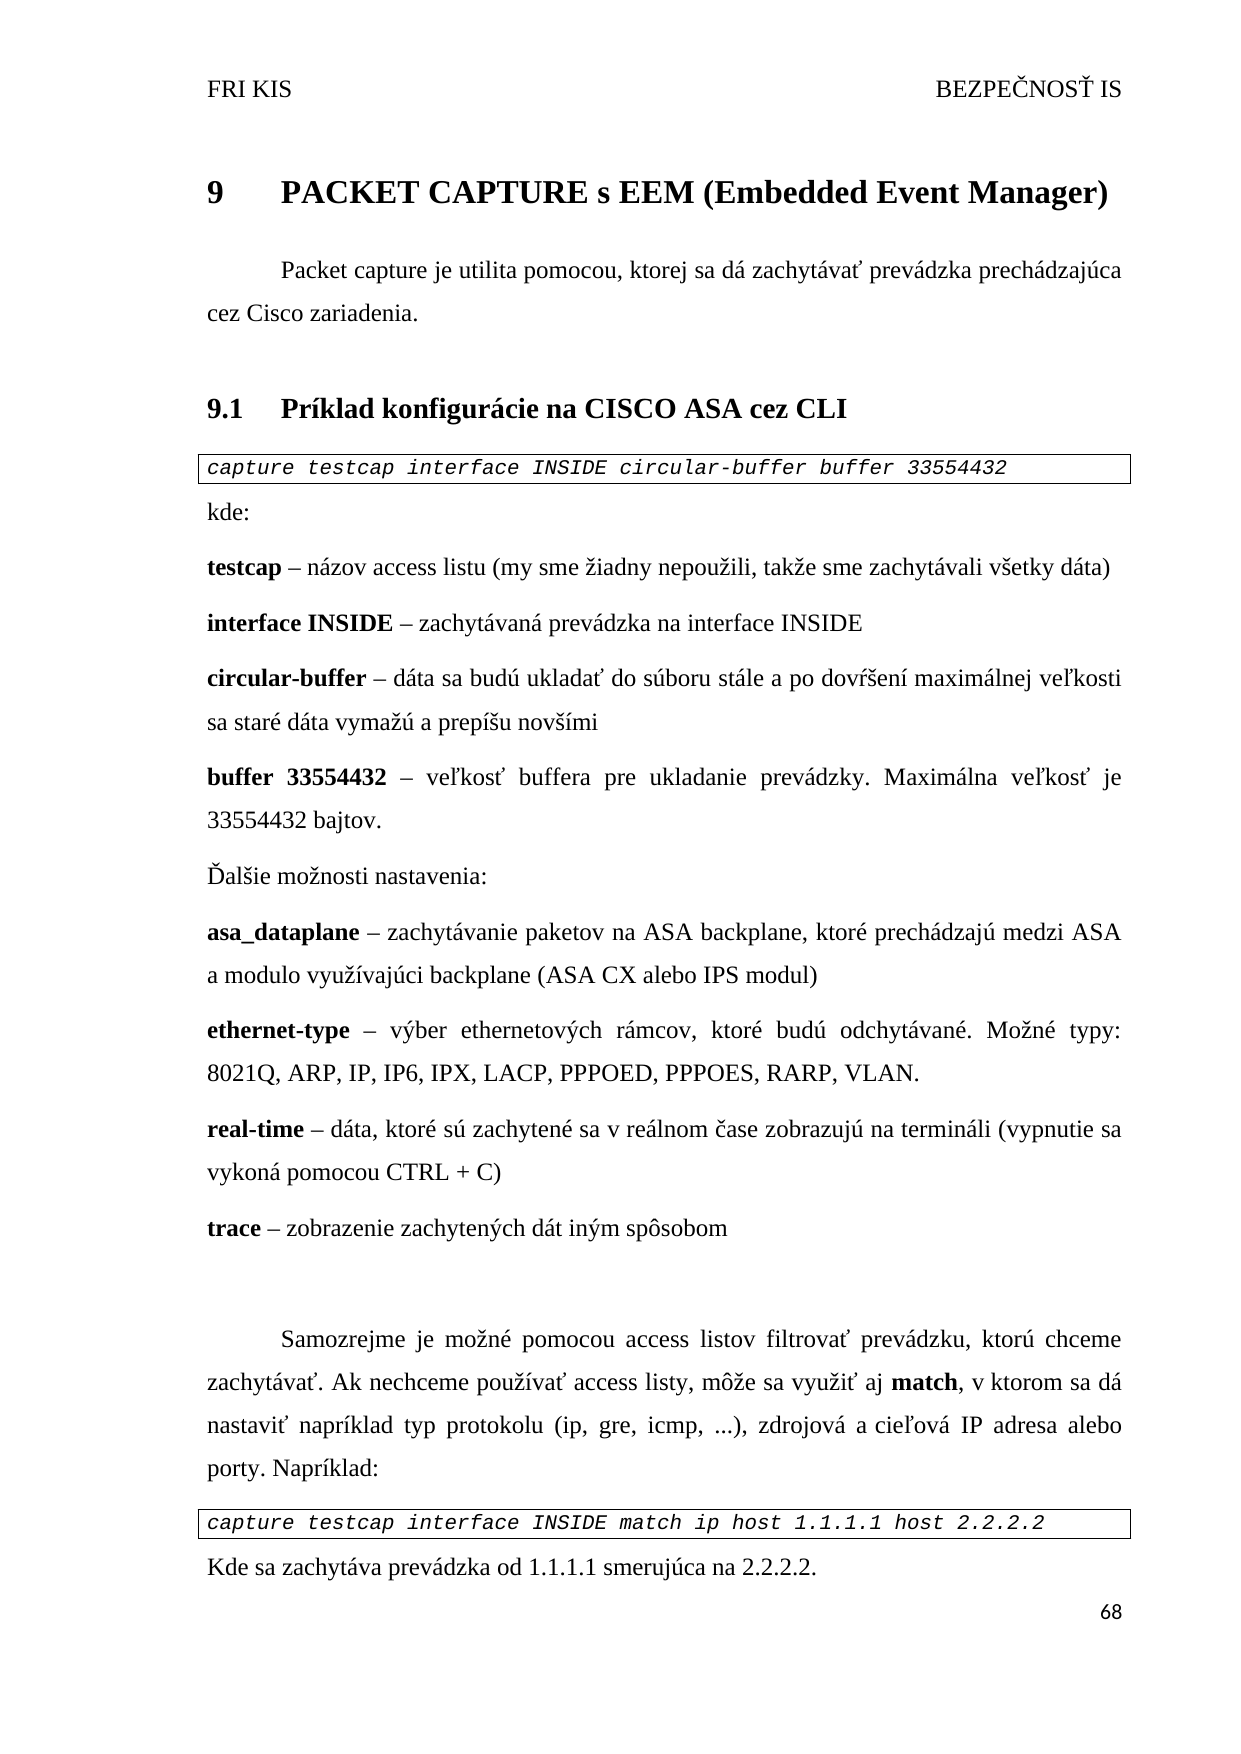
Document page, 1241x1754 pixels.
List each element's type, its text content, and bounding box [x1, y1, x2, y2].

text kde: [207, 497, 1122, 525]
text circular-buffer – dáta sa budú ukladať do súboru stále a po dovŕšení maximálnej veľkosti sa staré dáta vymažú a prepíšu novšími [207, 663, 1122, 735]
text buffer 33554432 – veľkosť buffera pre ukladanie prevádzky. Maximálna veľkosť je 33554432 bajtov. [207, 762, 1122, 834]
text asa_dataplane – zachytávanie paketov na ASA backplane, ktoré prechádzajú medzi ASA a modulo využívajúci backplane (ASA CX alebo IPS modul) [207, 917, 1122, 988]
text Kde sa zachytáva prevádzka od 1.1.1.1 smerujúca na 2.2.2.2. [207, 1552, 1122, 1580]
text capture testcap interface INSIDE match ip host 1.1.1.1 host 2.2.2.2 [199, 1510, 1130, 1538]
text interface INSIDE – zachytávaná prevádzka na interface INSIDE [207, 608, 1122, 637]
text real-time – dáta, ktoré sú zachytené sa v reálnom čase zobrazujú na termináli (vypnutie sa vykoná pomocou CTRL + C) [207, 1114, 1122, 1186]
text testcap – názov access listu (my sme žiadny nepoužili, takže sme zachytávali všetky dáta) [207, 552, 1122, 581]
text trace – zobrazenie zachytených dát iným spôsobom [207, 1213, 1122, 1242]
text capture testcap interface INSIDE circular-buffer buffer 33554432 [199, 455, 1130, 483]
text Samozrejme je možné pomocou access listov filtrovať prevádzku, ktorú chceme zachytávať. Ak nechceme používať access listy, môže sa využiť aj match, v ktorom sa dá nastaviť napríklad typ protokolu (ip, gre, icmp, ...), zdrojová a cieľová IP adresa alebo porty. Napríklad: [207, 1324, 1122, 1482]
text ethernet-type – výber ethernetových rámcov, ktoré budú odchytávané. Možné typy: 8021Q, ARP, IP, IP6, IPX, LACP, PPPOED, PPPOES, RARP, VLAN. [207, 1015, 1122, 1087]
text Ďalšie možnosti nastavenia: [207, 861, 1122, 890]
subtitle Príklad konfigurácie na CISCO ASA cez CLI [207, 391, 1122, 425]
text Packet capture je utilita pomocou, ktorej sa dá zachytávať prevádzka prechádzajúca cez Cisco zariadenia. [207, 255, 1122, 327]
subtitle PACKET CAPTURE s EEM (Embedded Event Manager) [207, 173, 1122, 211]
